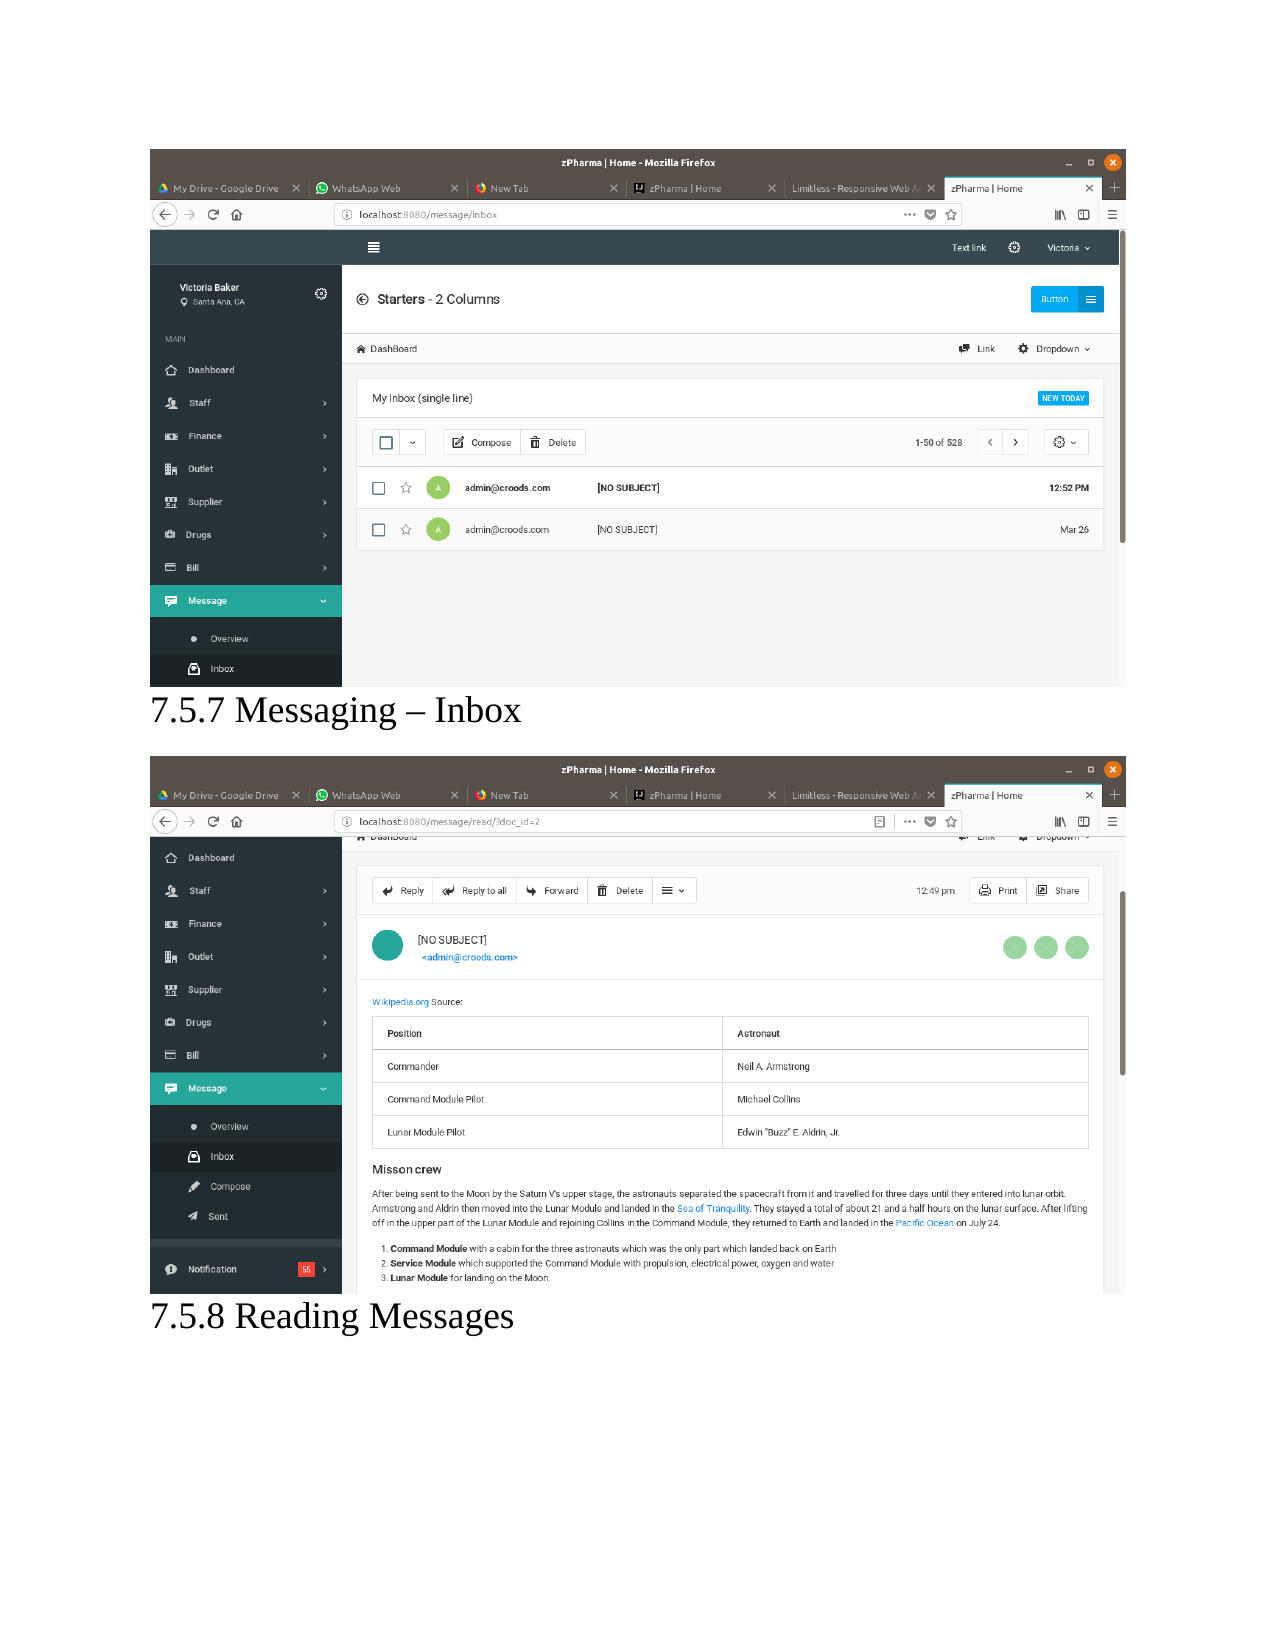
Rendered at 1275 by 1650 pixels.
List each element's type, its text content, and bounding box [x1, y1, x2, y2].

picture [150, 149, 1126, 687]
picture [150, 756, 1126, 1294]
text 7.5.8 Reading Messages [150, 1294, 1125, 1337]
text 7.5.7 Messaging – Inbox [150, 687, 1125, 730]
